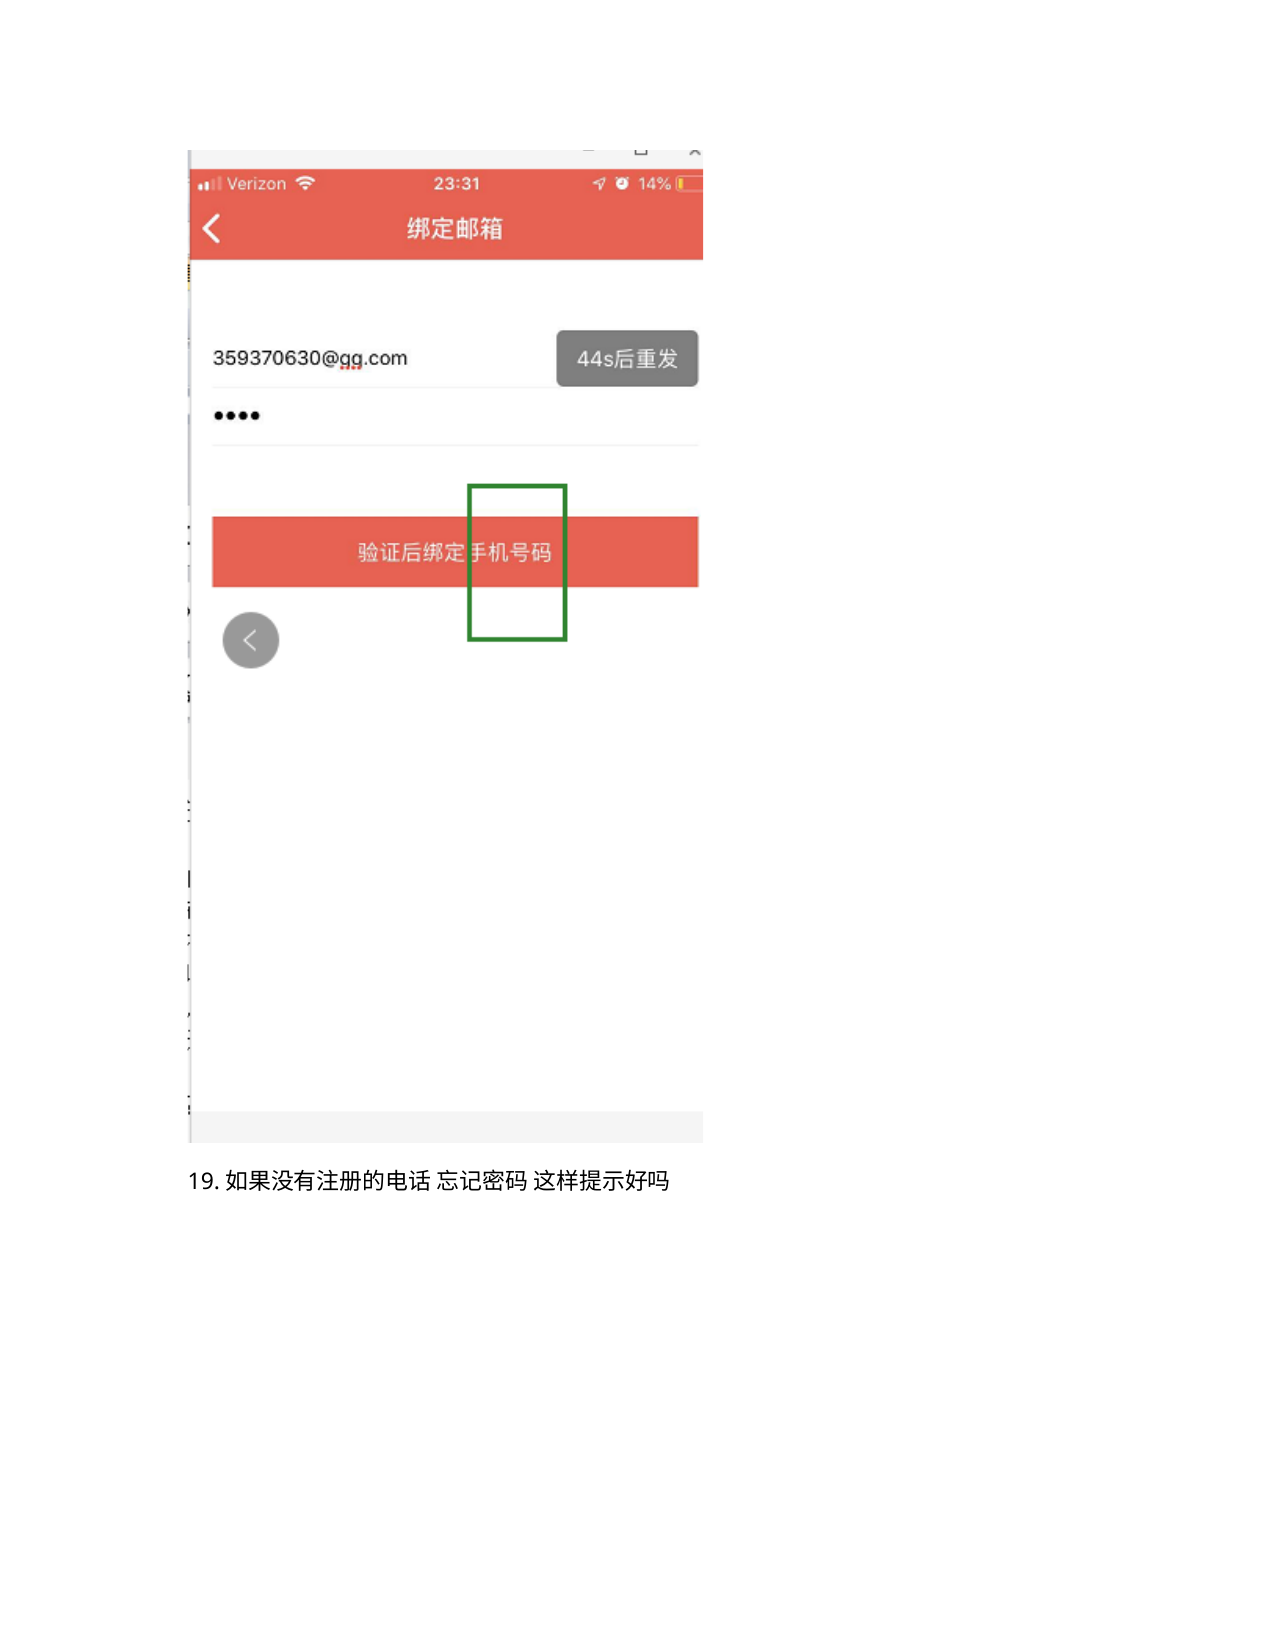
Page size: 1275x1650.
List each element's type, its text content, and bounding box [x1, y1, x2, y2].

list 如果没有注册的电话 忘记密码 这样提示好吗 [187, 1163, 1125, 1196]
picture [187, 150, 704, 1143]
